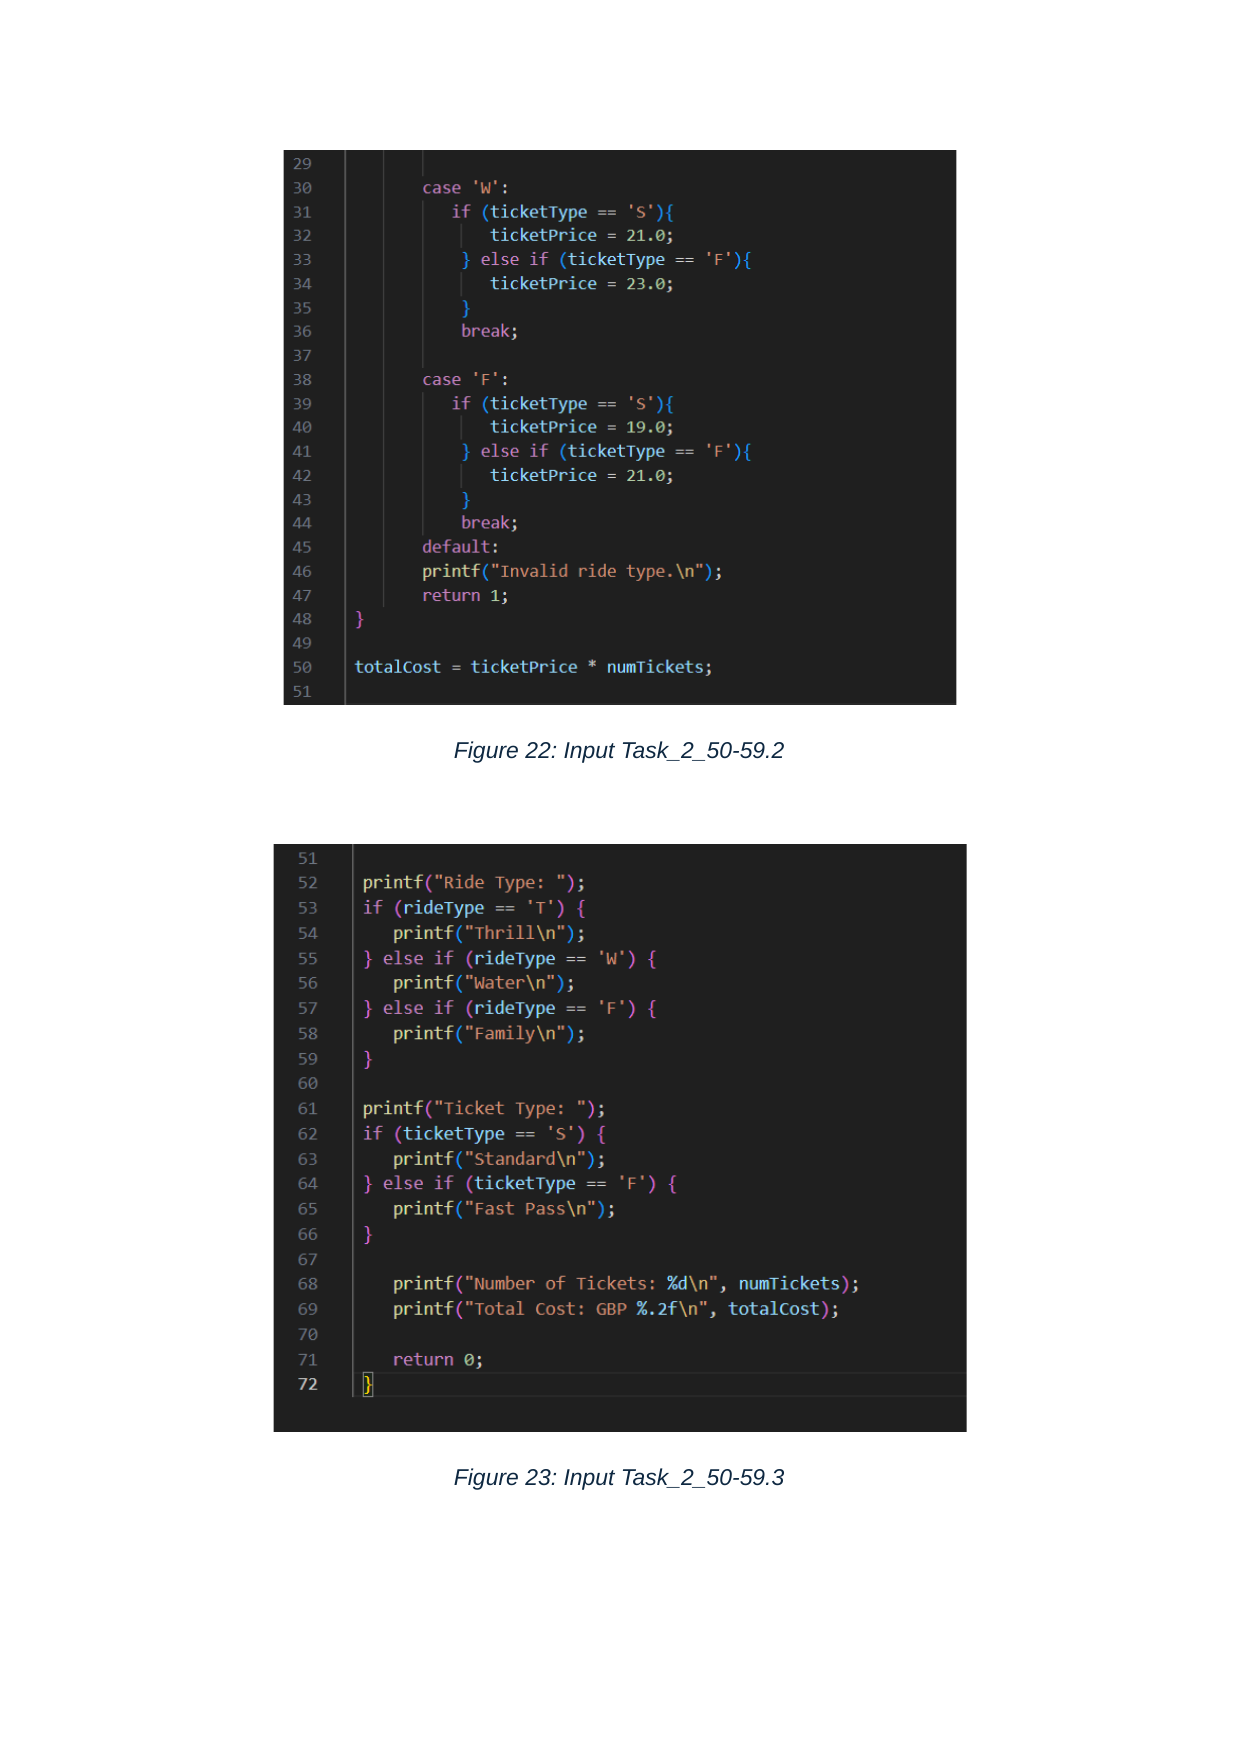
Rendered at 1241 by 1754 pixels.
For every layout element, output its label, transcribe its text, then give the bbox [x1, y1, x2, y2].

picture [283, 150, 957, 705]
picture [273, 844, 967, 1432]
text Figure 23: Input Task_2_50-59.3 [150, 1464, 1090, 1491]
text Figure 22: Input Task_2_50-59.2 [150, 737, 1090, 764]
